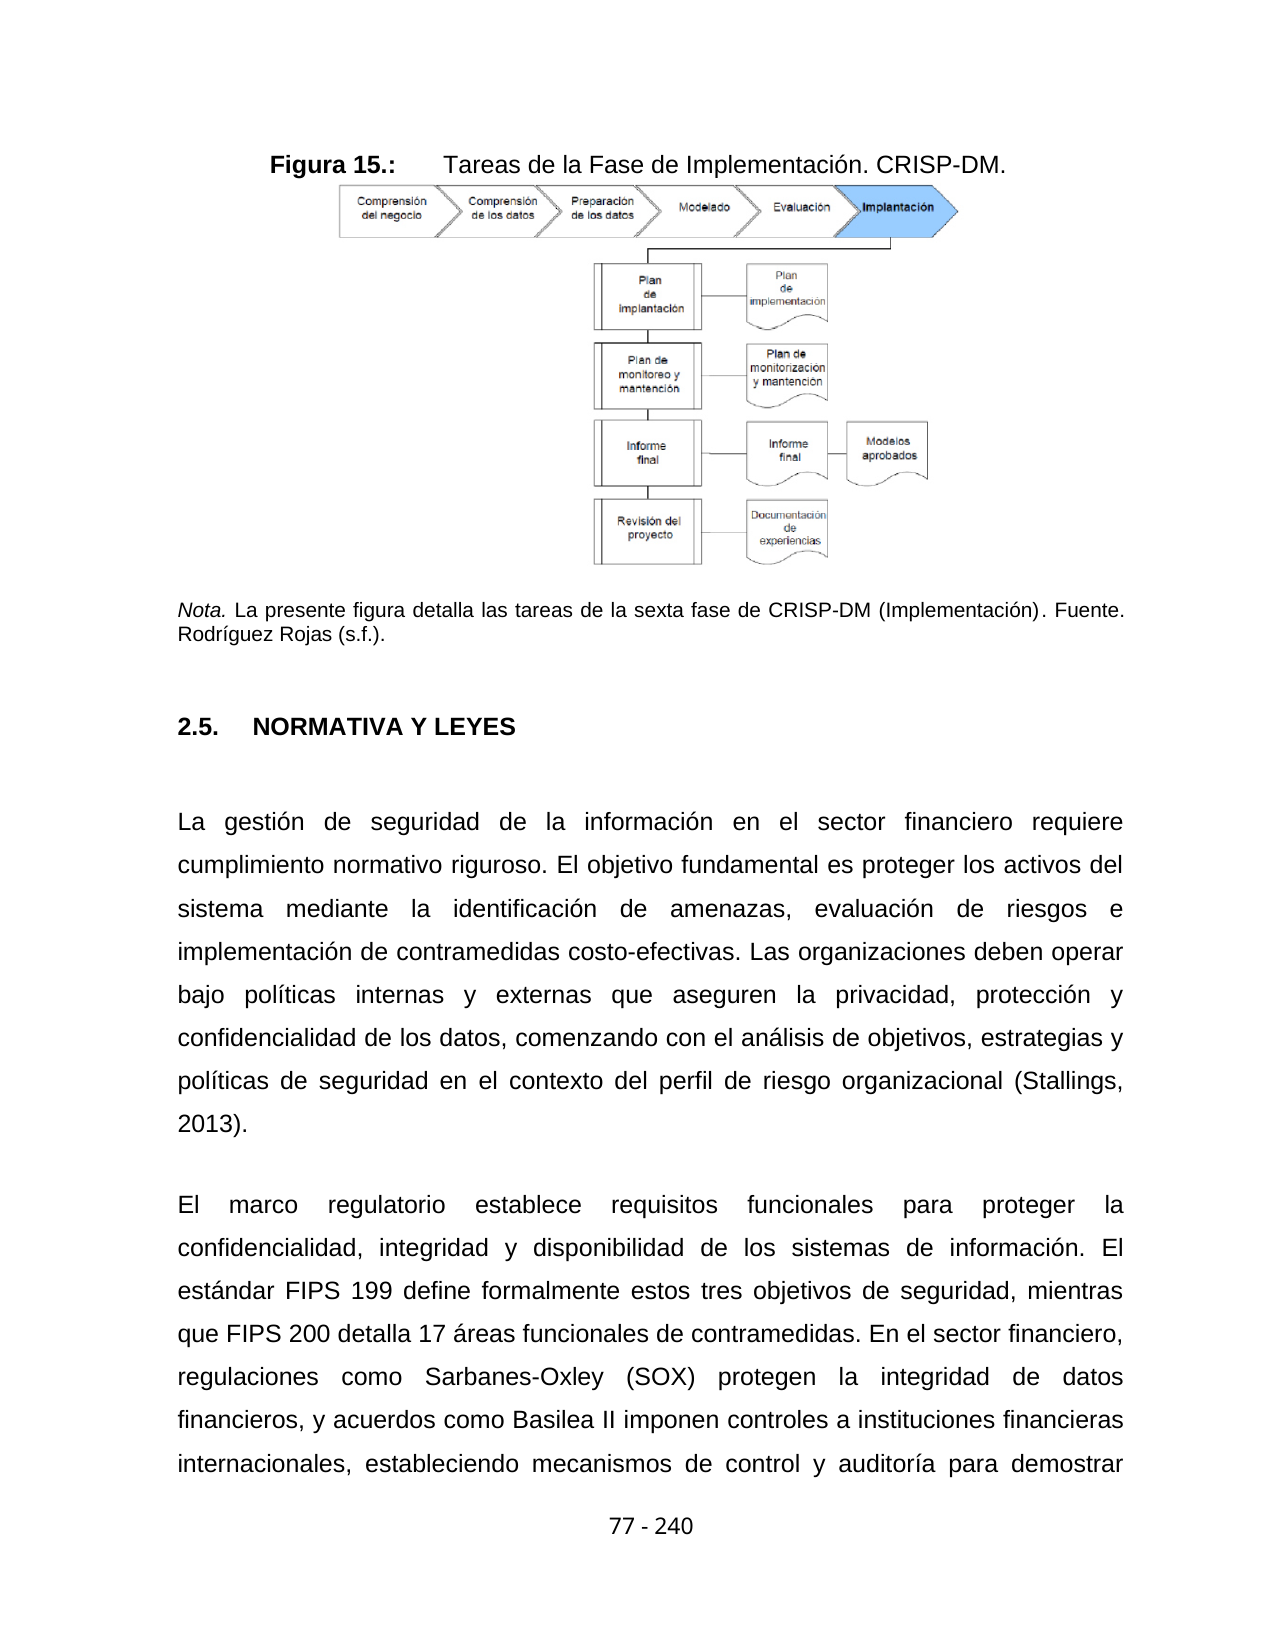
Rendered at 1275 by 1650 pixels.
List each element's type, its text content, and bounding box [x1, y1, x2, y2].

subtitle NORMATIVA Y LEYES [177, 712, 1125, 741]
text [177, 1190, 1125, 1477]
text La gestión de seguridad de la información en el sector financiero requiere cumplimiento normativo riguroso. El objetivo fundamental es proteger los activos del sistema mediante la identificación de amenazas, evaluación de riesgos e implementación de contramedidas costo-efectivas. Las organizaciones deben operar bajo políticas internas y externas que aseguren la privacidad, protección y confidencialidad de los datos, comenzando con el análisis de objetivos, estrategias y políticas de seguridad en el contexto del perfil de riesgo organizacional (Stallings, 2013). [177, 807, 1125, 1138]
text Tareas de la Fase de Implementación. CRISP-DM. [215, 150, 1125, 179]
text Nota. La presente figura detalla las tareas de la sexta fase de CRISP-DM (Implementación). Fuente. Rodríguez Rojas (s.f.). [177, 598, 1125, 646]
picture [337, 178, 965, 570]
